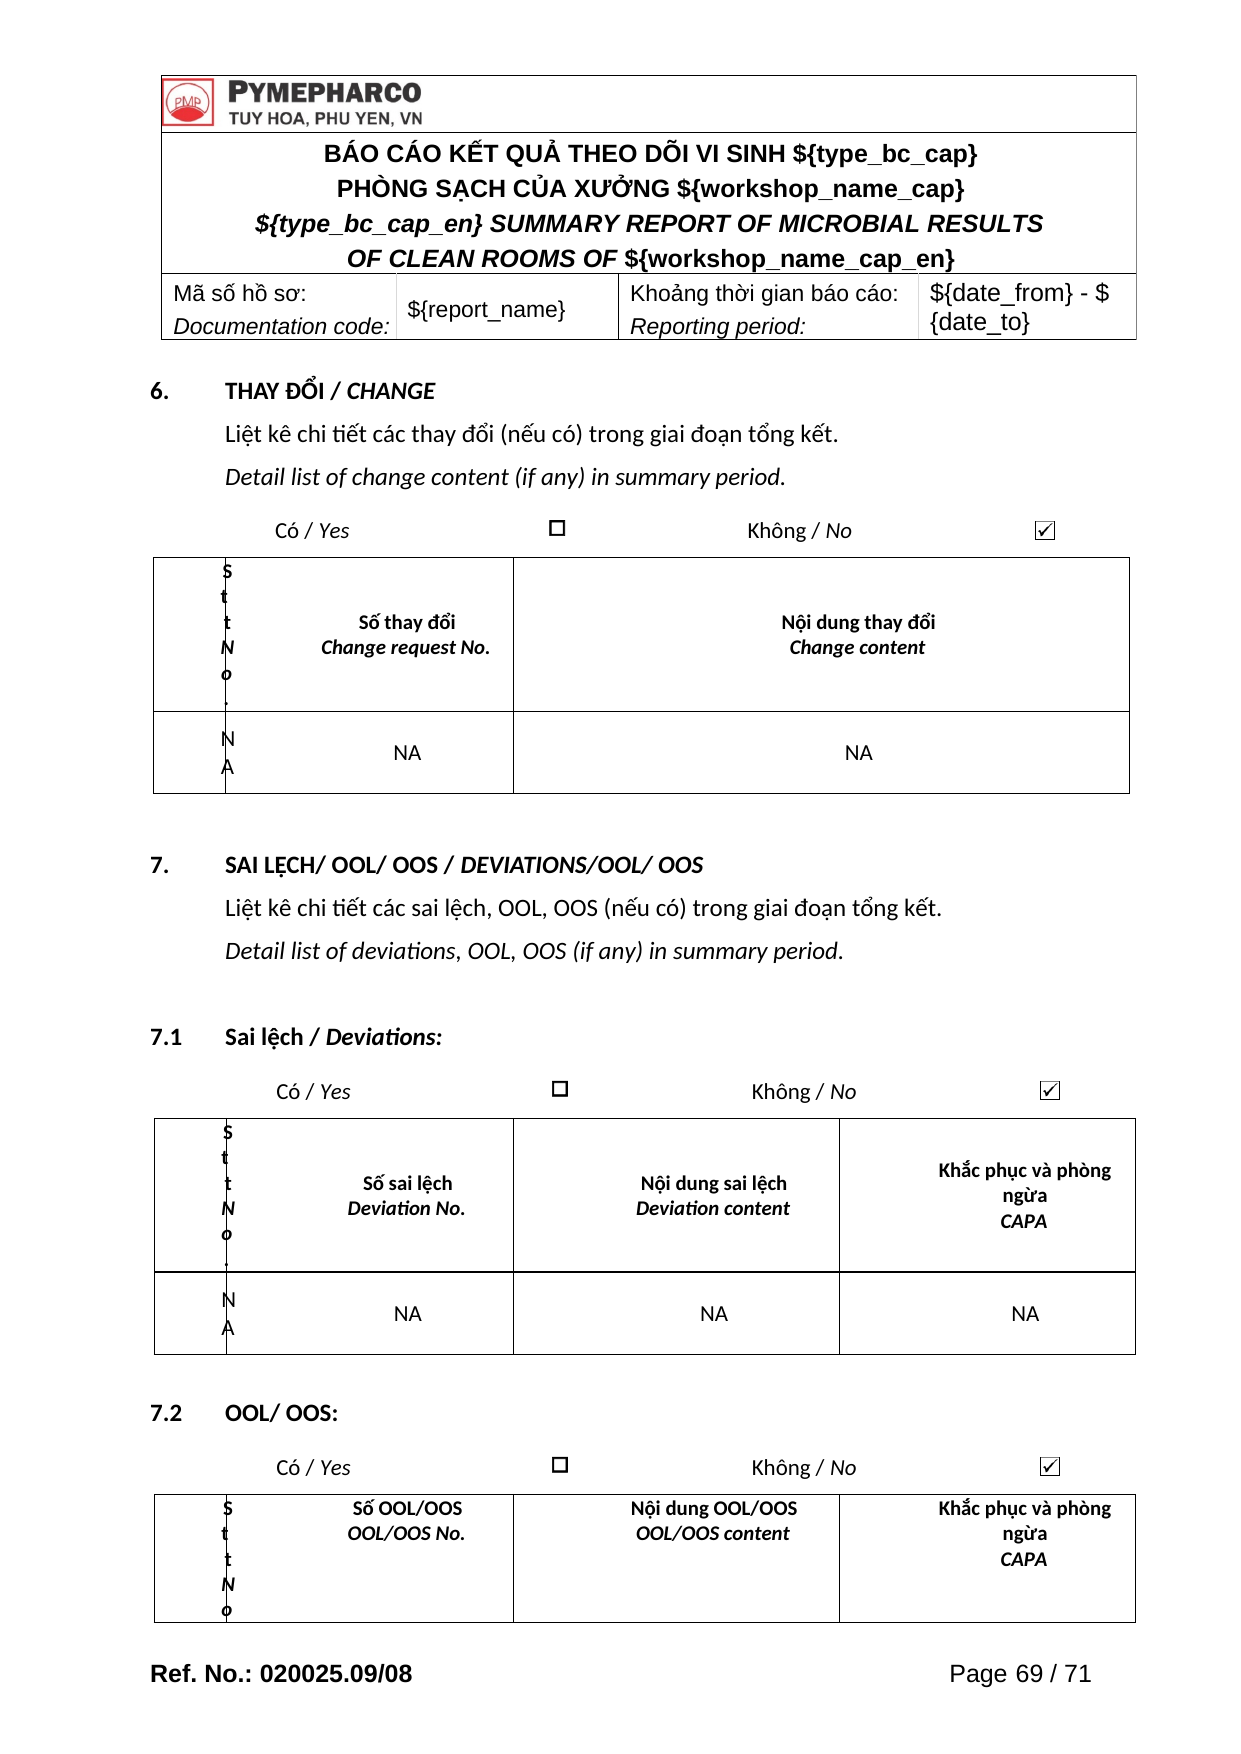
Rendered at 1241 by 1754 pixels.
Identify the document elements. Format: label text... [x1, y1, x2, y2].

table_cell NA [154, 712, 225, 793]
table_header [400, 1441, 645, 1494]
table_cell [227, 1495, 513, 1622]
table_cell Stt No. [155, 1495, 226, 1622]
table_header Không / No [641, 504, 885, 557]
table_cell Nội dung sai lệch Deviation content [514, 1119, 839, 1271]
table_cell NA [226, 712, 513, 793]
table_cell Nội dung thay đổi Change content [514, 558, 1129, 711]
table_cell Stt No. [155, 1119, 226, 1271]
list OOL/ OOS: [150, 1397, 1128, 1428]
table_header [890, 1065, 1136, 1118]
table_header Có / Yes [154, 1065, 399, 1118]
table_cell NA [514, 712, 1129, 793]
picture [1032, 516, 1058, 542]
table_header [400, 1065, 645, 1118]
table_cell NA [227, 1273, 513, 1353]
text Liệt kê chi tiết các sai lệch, OOL, OOS (nếu có) trong giai đoạn tổng kết. [225, 892, 1131, 923]
picture [1037, 1452, 1063, 1478]
text Detail list of deviations, OOL, OOS (if any) in summary period. [225, 935, 1131, 966]
table_header [890, 1441, 1136, 1494]
table_cell NA [155, 1273, 226, 1353]
table_cell Số sai lệch Deviation No. [227, 1119, 513, 1271]
table_header Không / No [645, 1441, 890, 1494]
text Liệt kê chi tiết các thay đổi (nếu có) trong giai đoạn tổng kết. [225, 418, 1131, 448]
table_cell NA [840, 1273, 1135, 1353]
subtitle THAY ĐỔI / CHANGE [150, 375, 1131, 405]
table_cell Stt No. [154, 558, 225, 711]
subtitle SAI LỆCH/ OOL/ OOS / DEVIATIONS/OOL/ OOS [150, 849, 1131, 880]
picture [162, 78, 422, 127]
table_cell Khắc phục và phòng ngừa CAPA [840, 1119, 1135, 1271]
text Detail list of change content (if any) in summary period. [225, 461, 1131, 491]
table_header Có / Yes [154, 1441, 399, 1494]
list Sai lệch / Deviations: [150, 1021, 1128, 1052]
table_header Có / Yes [154, 504, 397, 557]
table_cell NA [514, 1273, 839, 1353]
table_header Không / No [645, 1065, 890, 1118]
picture [1037, 1076, 1063, 1102]
table_header [398, 504, 641, 557]
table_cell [840, 1495, 1135, 1622]
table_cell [514, 1495, 839, 1622]
table_header [885, 504, 1129, 557]
table_cell Số thay đổi Change request No. [226, 558, 513, 711]
